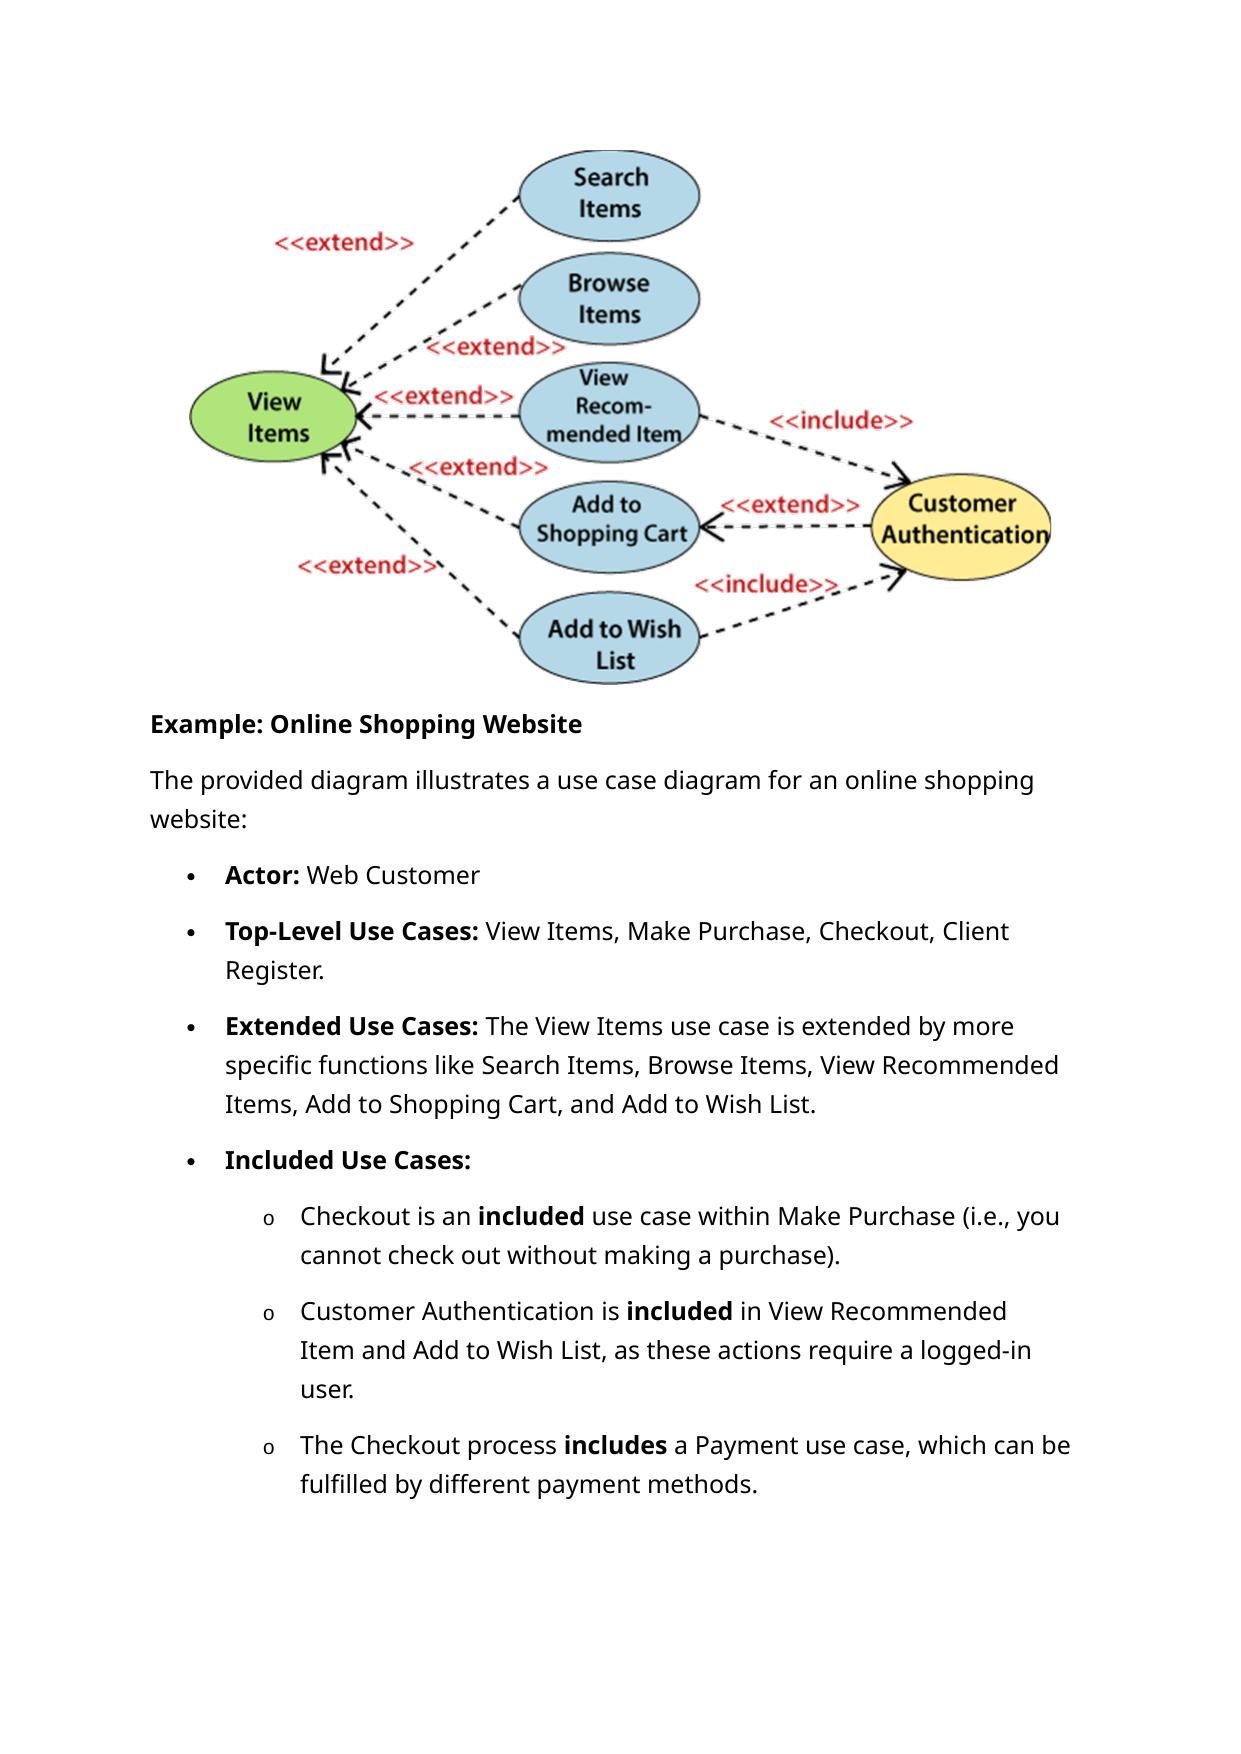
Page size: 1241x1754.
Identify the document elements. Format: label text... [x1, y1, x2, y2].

list Included Use Cases: [187, 1143, 1090, 1177]
list The Checkout process includes a Payment use case, which can be fulfilled by different payment methods. [262, 1428, 1090, 1501]
list Checkout is an included use case within Make Purchase (i.e., you cannot check out without making a purchase). [262, 1198, 1090, 1272]
list Customer Authentication is included in View Recommended Item and Add to Wish List, as these actions require a logged-in user. [262, 1293, 1090, 1406]
text Example: Online Shopping Website [150, 707, 1090, 741]
text The provided diagram illustrates a use case diagram for an online shopping website: [150, 763, 1090, 836]
list Top-Level Use Cases: View Items, Make Purchase, Checkout, Client Register. [187, 913, 1090, 987]
list Actor: Web Customer [187, 858, 1090, 892]
list Extended Use Cases: The View Items use case is extended by more specific functions like Search Items, Browse Items, View Recommended Items, Add to Shopping Cart, and Add to Wish List. [187, 1008, 1090, 1121]
picture [189, 150, 1052, 685]
